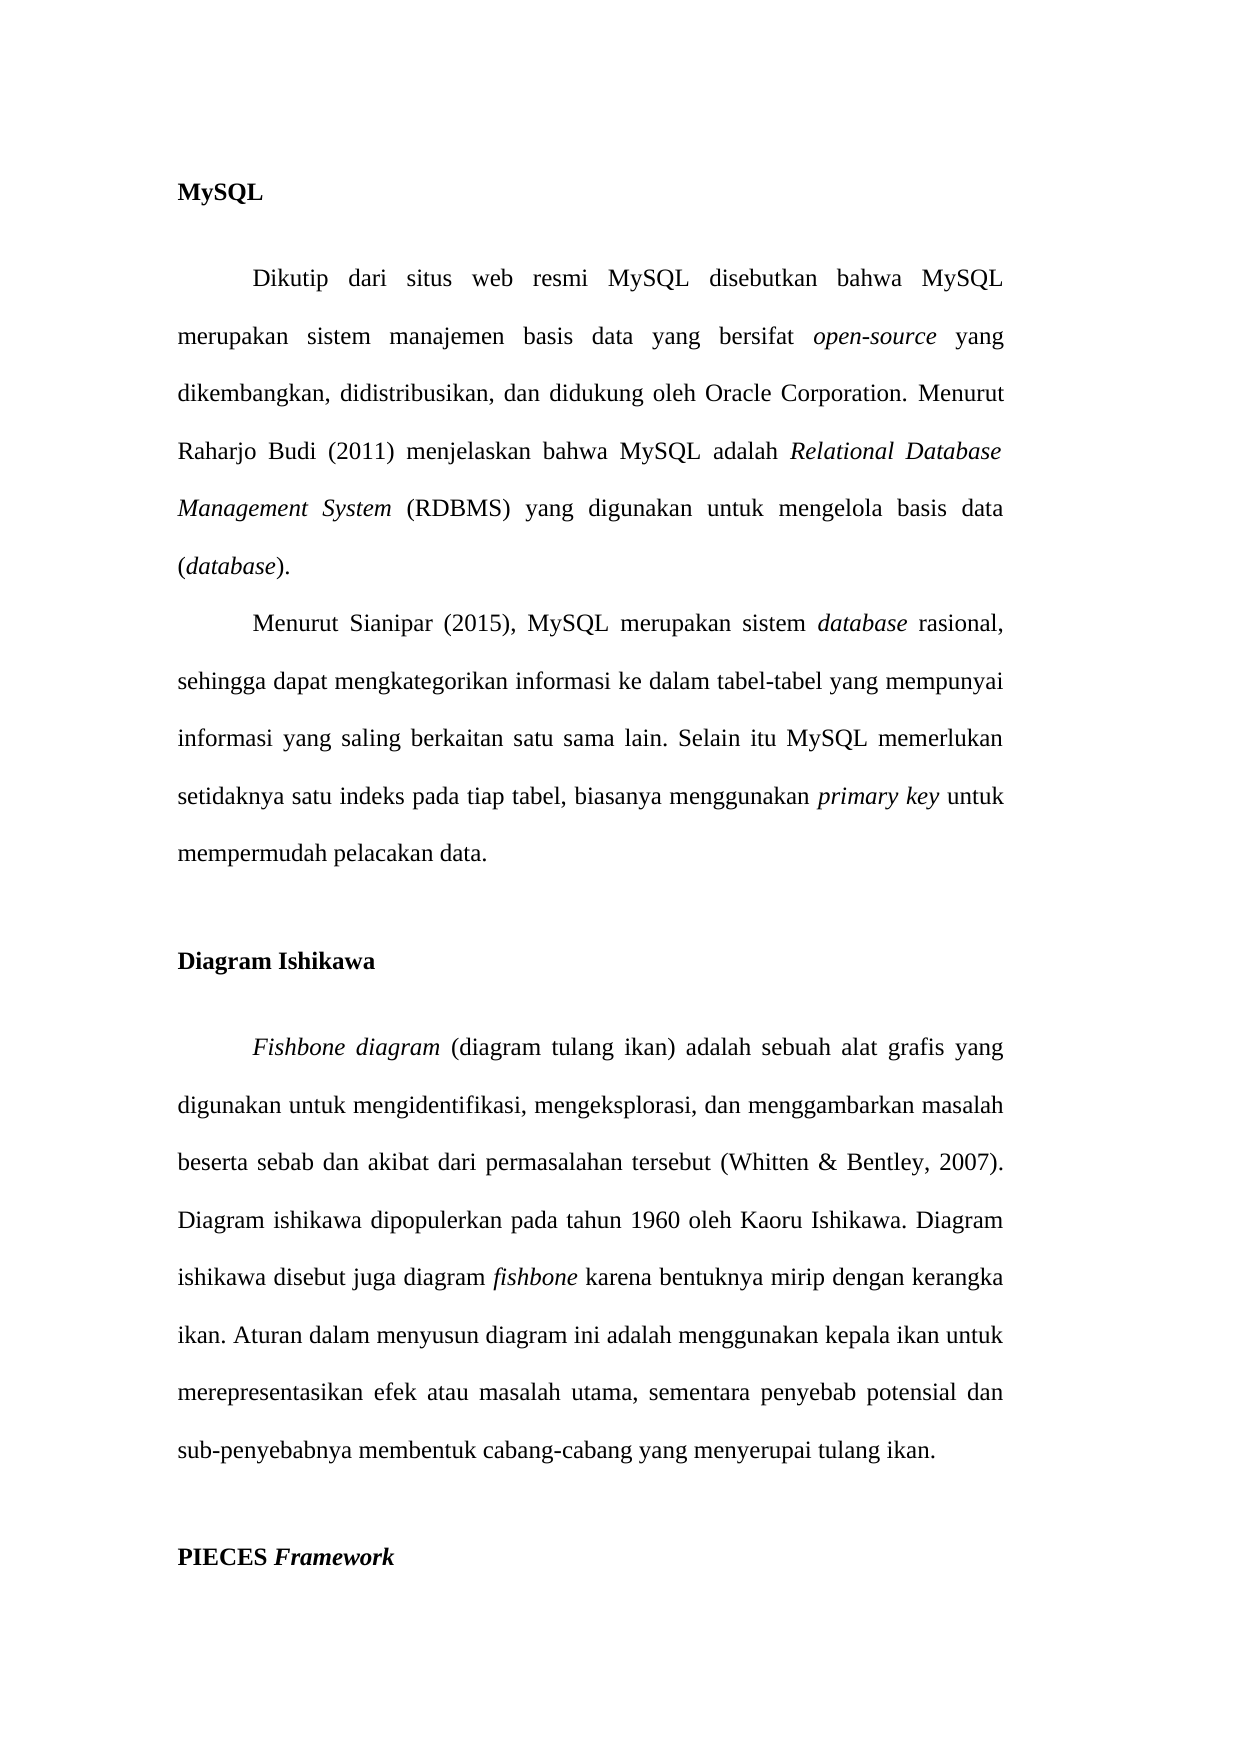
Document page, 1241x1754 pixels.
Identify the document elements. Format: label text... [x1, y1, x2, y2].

text Dikutip dari situs web resmi MySQL disebutkan bahwa MySQL merupakan sistem manajemen basis data yang bersifat open-source yang dikembangkan, didistribusikan, dan didukung oleh Oracle Corporation. Menurut menjelaskan bahwa MySQL adalah Relational Database Management System (RDBMS) yang digunakan untuk mengelola basis data (database). [177, 263, 1004, 580]
text PIECES Framework [177, 1542, 1004, 1571]
text Fishbone diagram (diagram tulang ikan) adalah sebuah alat grafis yang digunakan untuk mengidentifikasi, mengeksplorasi, dan menggambarkan masalah beserta sebab dan akibat dari permasalahan tersebut . Diagram ishikawa dipopulerkan pada tahun 1960 oleh Kaoru Ishikawa. Diagram ishikawa disebut juga diagram fishbone karena bentuknya mirip dengan kerangka ikan. Aturan dalam menyusun diagram ini adalah menggunakan kepala ikan untuk merepresentasikan efek atau masalah utama, sementara penyebab potensial dan sub-penyebabnya membentuk cabang-cabang yang menyerupai tulang ikan. [177, 1032, 1004, 1463]
text Menurut , MySQL merupakan sistem database rasional, sehingga dapat mengkategorikan informasi ke dalam tabel-tabel yang mempunyai informasi yang saling berkaitan satu sama lain. Selain itu MySQL memerlukan setidaknya satu indeks pada tiap tabel, biasanya menggunakan primary key untuk mempermudah pelacakan data. [177, 608, 1004, 867]
text MySQL [177, 177, 1004, 206]
text Diagram Ishikawa [177, 946, 1004, 975]
